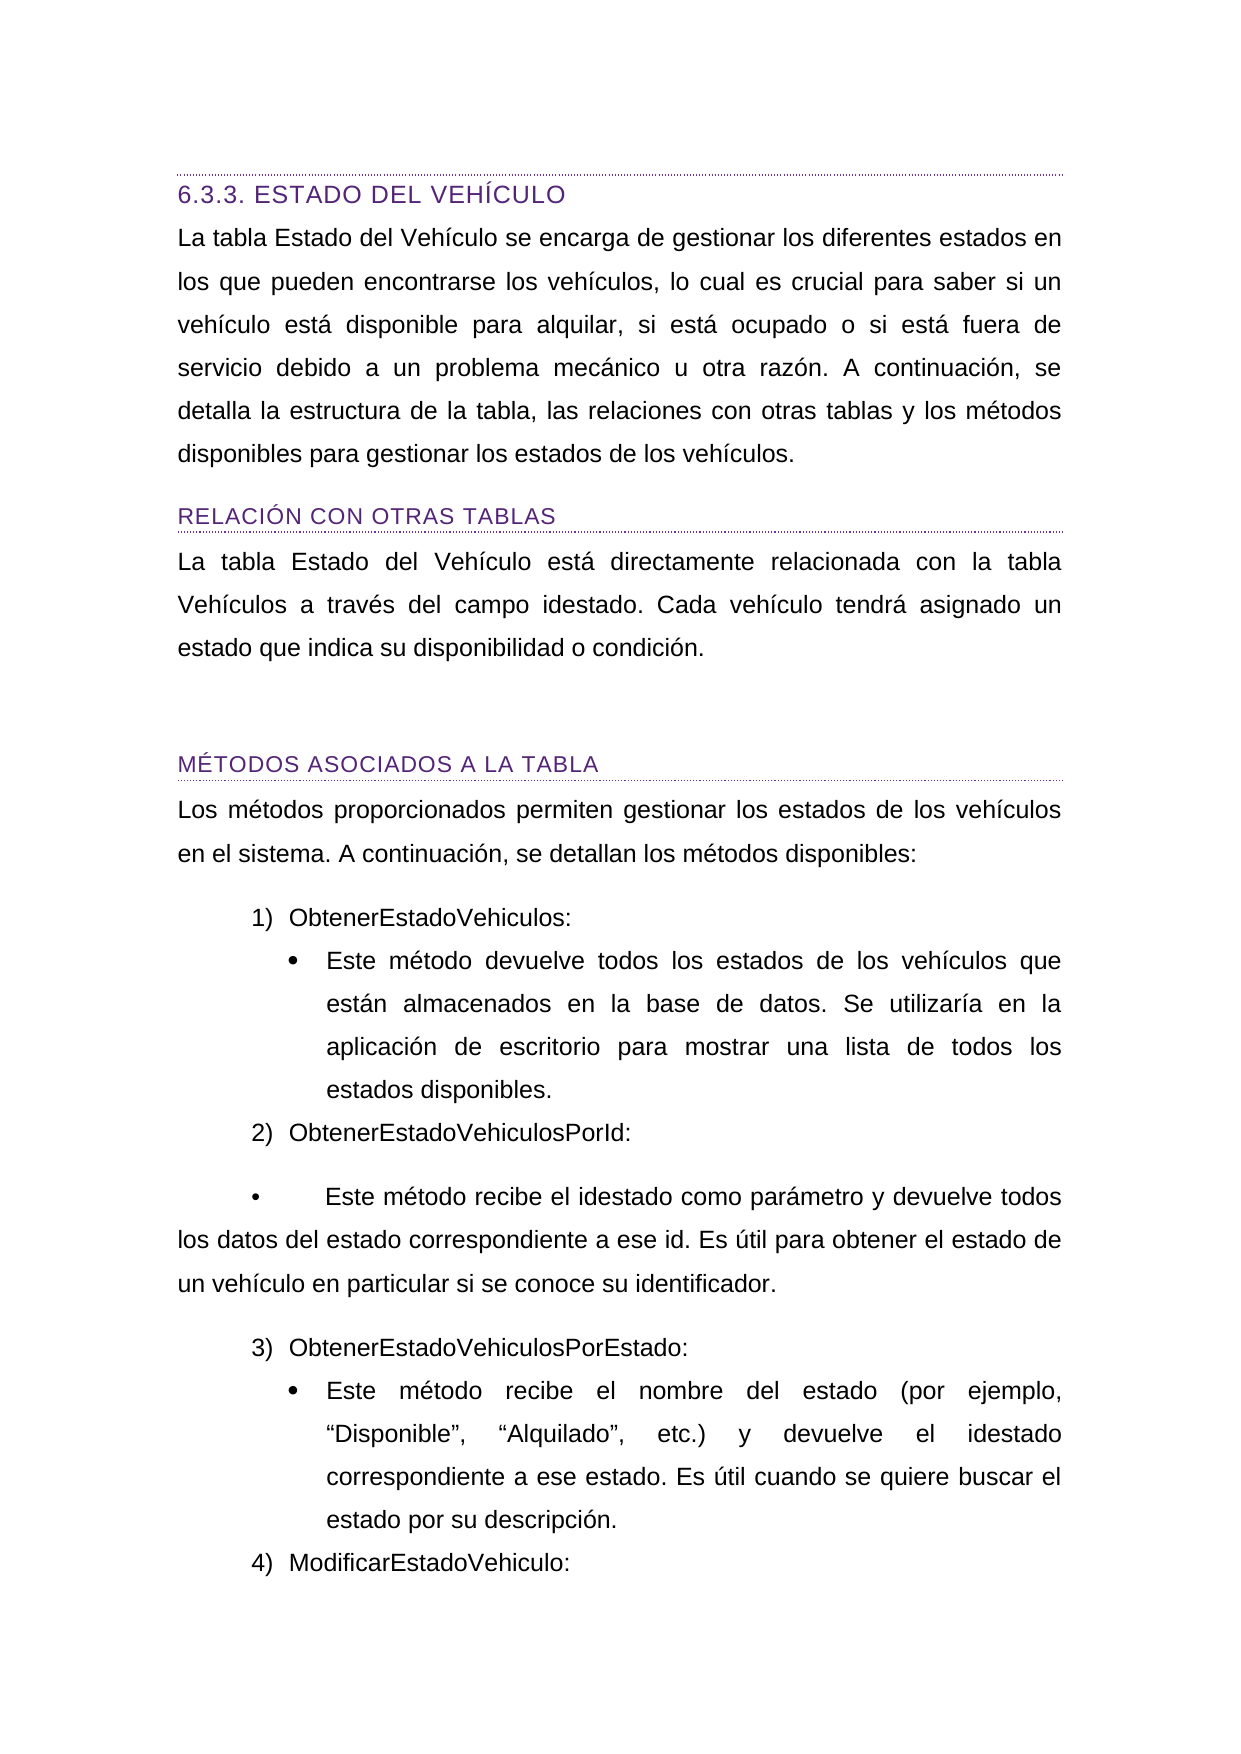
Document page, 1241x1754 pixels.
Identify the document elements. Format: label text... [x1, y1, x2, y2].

subtitle 6.3.3. Estado del vehículo [177, 174, 1063, 209]
list ObtenerEstadoVehiculos: [251, 903, 1063, 931]
text La tabla Estado del Vehículo se encarga de gestionar los diferentes estados en los que pueden encontrarse los vehículos, lo cual es crucial para saber si un vehículo está disponible para alquilar, si está ocupado o si está fuera de servicio debido a un problema mecánico u otra razón. A continuación, se detalla la estructura de la tabla, las relaciones con otras tablas y los métodos disponibles para gestionar los estados de los vehículos. [177, 223, 1063, 468]
text • Este método recibe el idestado como parámetro y devuelve todos los datos del estado correspondiente a ese id. Es útil para obtener el estado de un vehículo en particular si se conoce su identificador. [177, 1182, 1063, 1297]
list ObtenerEstadoVehiculosPorEstado: [251, 1332, 1063, 1361]
text Los métodos proporcionados permiten gestionar los estados de los vehículos en el sistema. A continuación, se detallan los métodos disponibles: [177, 796, 1063, 867]
list Este método devuelve todos los estados de los vehículos que están almacenados en la base de datos. Se utilizaría en la aplicación de escritorio para mostrar una lista de todos los estados disponibles. [288, 946, 1063, 1104]
subtitle Relación con otras tablas [177, 503, 1063, 533]
list ModificarEstadoVehiculo: [251, 1548, 1063, 1577]
subtitle Métodos asociados a la tabla [177, 751, 1063, 781]
text La tabla Estado del Vehículo está directamente relacionada con la tabla Vehículos a través del campo idestado. Cada vehículo tendrá asignado un estado que indica su disponibilidad o condición. [177, 547, 1063, 662]
list Este método recibe el nombre del estado (por ejemplo, “Disponible”, “Alquilado”, etc.) y devuelve el idestado correspondiente a ese estado. Es útil cuando se quiere buscar el estado por su descripción. [288, 1376, 1063, 1534]
list ObtenerEstadoVehiculosPorId: [251, 1118, 1063, 1147]
